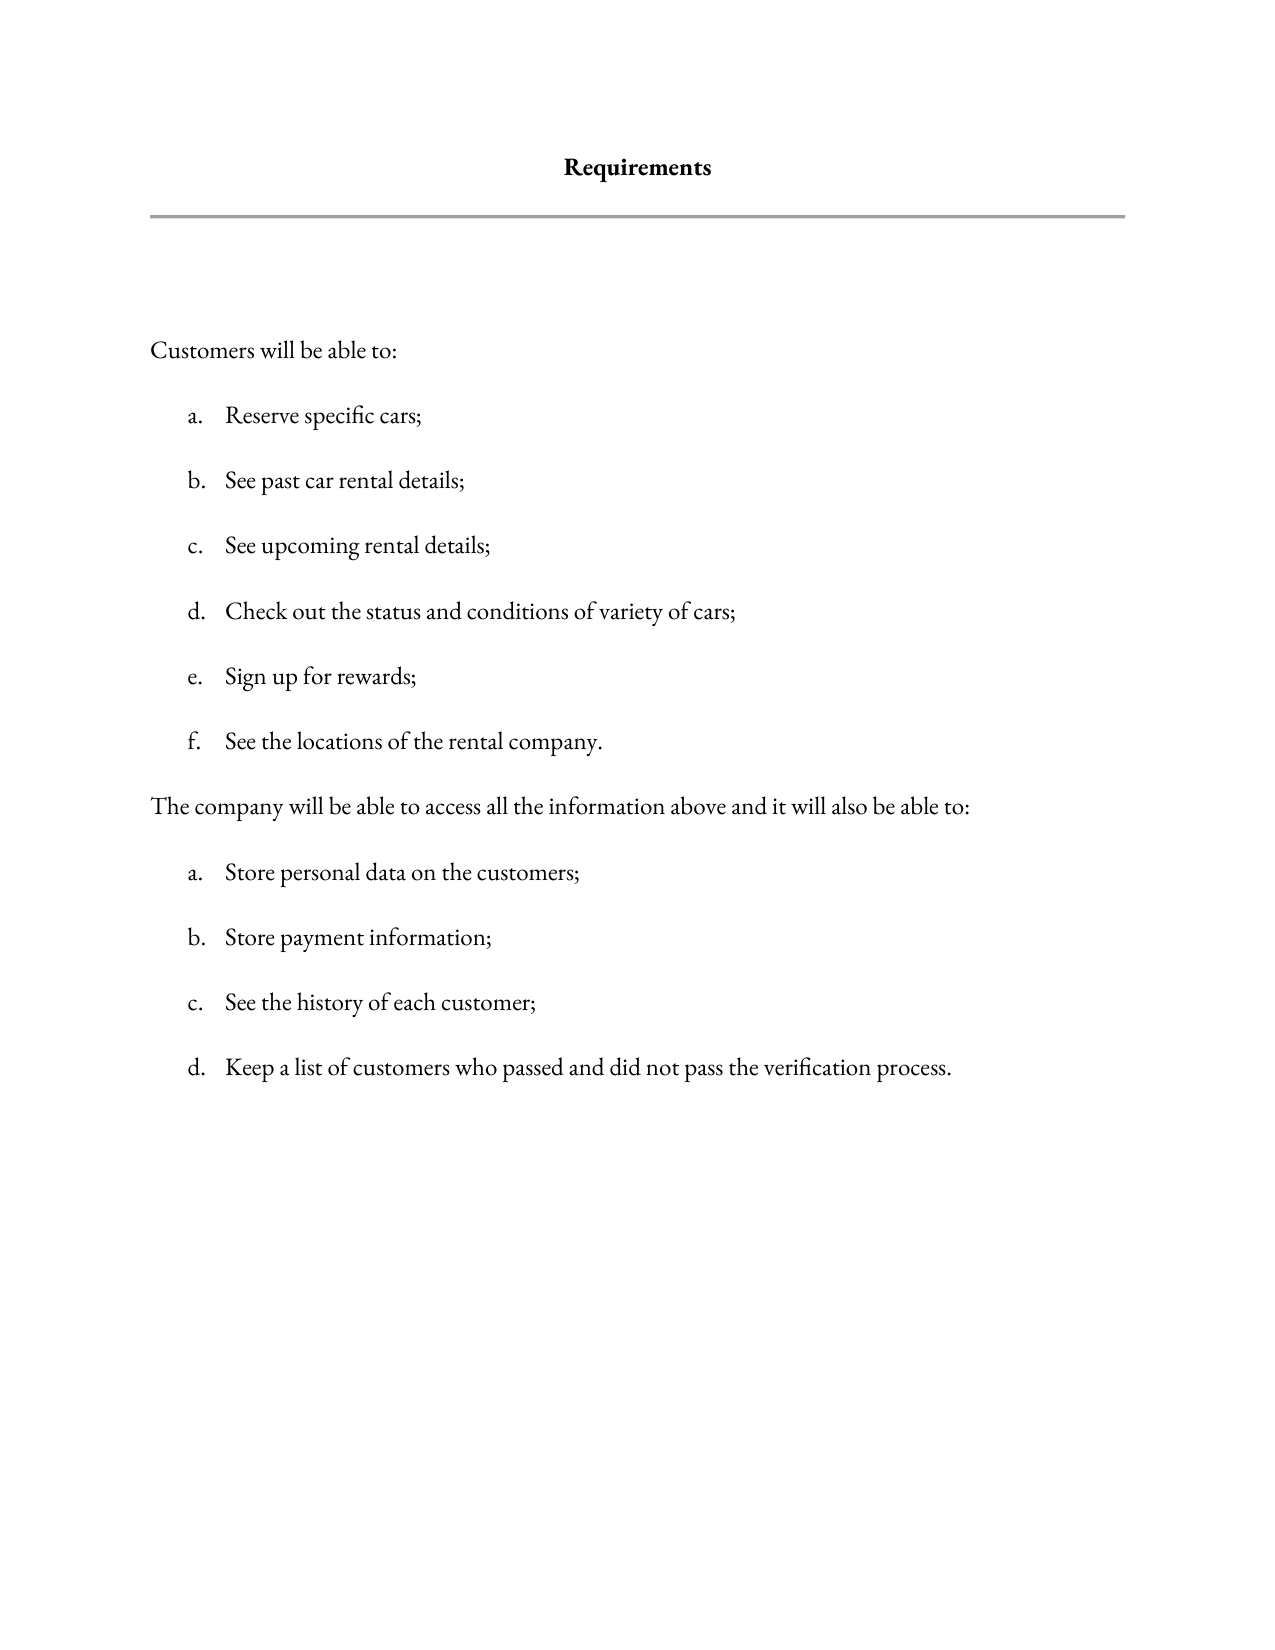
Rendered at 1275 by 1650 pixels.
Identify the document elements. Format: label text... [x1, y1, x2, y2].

list Store payment information; [187, 920, 1125, 953]
text Customers will be able to: [150, 333, 1125, 366]
text The company will be able to access all the information above and it will also be able to: [150, 789, 1125, 822]
list Check out the status and conditions of variety of cars; [187, 594, 1125, 627]
list Store personal data on the customers; [187, 855, 1125, 887]
list See the history of each customer; [187, 985, 1125, 1018]
list Reserve specific cars; [187, 398, 1125, 431]
list Keep a list of customers who passed and did not pass the verification process. [187, 1050, 1125, 1083]
list See upcoming rental details; [187, 529, 1125, 561]
text Requirements [150, 150, 1125, 183]
list Sign up for rewards; [187, 659, 1125, 692]
list See past car rental details; [187, 463, 1125, 496]
list See the locations of the rental company. [187, 724, 1125, 757]
